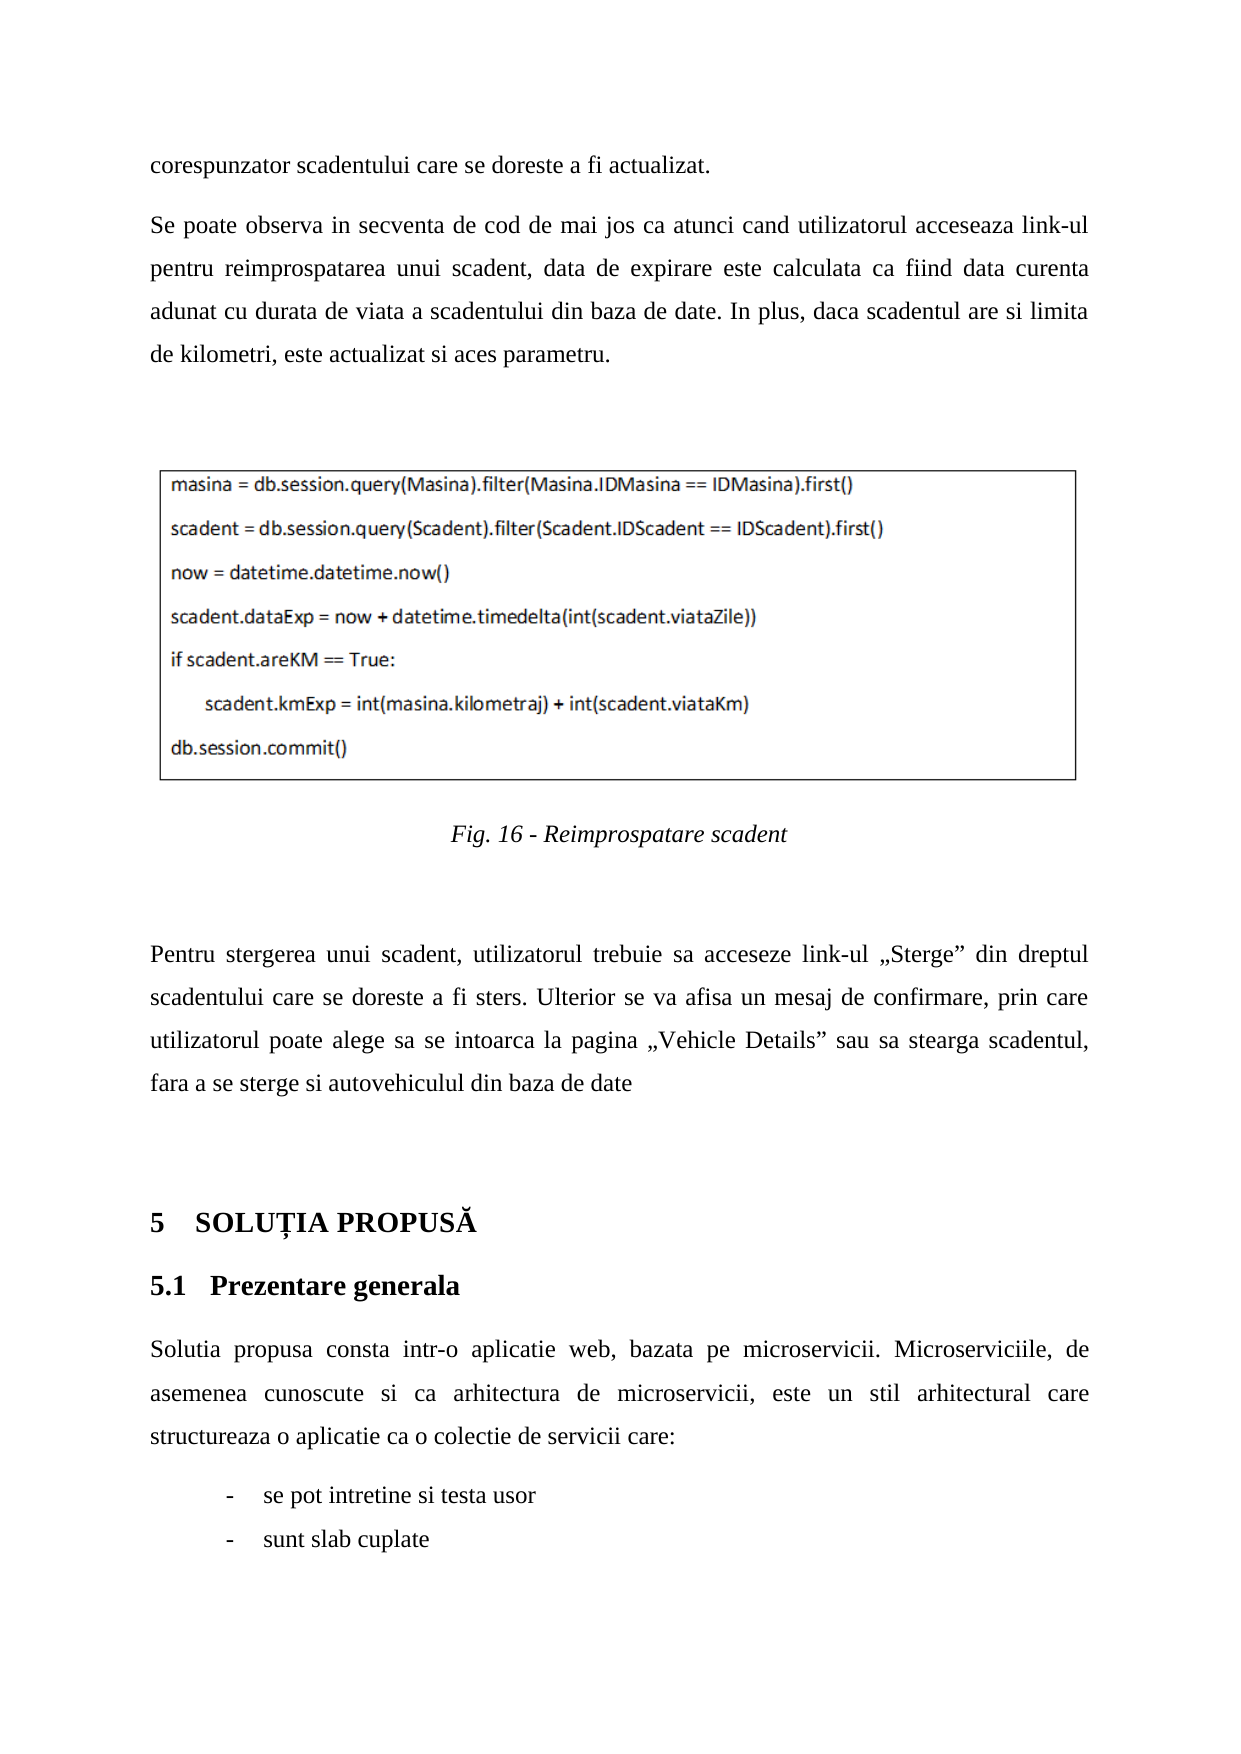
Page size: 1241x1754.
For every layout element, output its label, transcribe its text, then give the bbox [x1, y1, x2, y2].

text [150, 150, 1090, 179]
text Solutia propusa consta intr-o aplicatie web, bazata pe microservicii. Microserviciile, de asemenea cunoscute si ca arhitectura de microservicii, este un stil arhitectural care structureaza o aplicatie ca o colectie de servicii care: [150, 1334, 1090, 1449]
picture [150, 458, 1091, 789]
subtitle Prezentare generala [150, 1268, 1090, 1301]
text Se poate observa in secventa de cod de mai jos ca atunci cand utilizatorul acceseaza link-ul pentru reimprospatarea unui scadent, data de expirare este calculata ca fiind data curenta adunat cu durata de viata a scadentului din baza de date. In plus, daca scadentul are si limita de kilometri, este actualizat si aces parametru. [150, 210, 1090, 368]
text Fig. 16 - Reimprospatare scadent [150, 819, 1090, 848]
list sunt slab cuplate [226, 1524, 1090, 1552]
text Pentru stergerea unui scadent, utilizatorul trebuie sa acceseze link-ul „Sterge” din dreptul scadentului care se doreste a fi sters. Ulterior se va afisa un mesaj de confirmare, prin care utilizatorul poate alege sa se intoarca la pagina „Vehicle Details” sau sa stearga scadentul, fara a se sterge si autovehiculul din baza de date [150, 939, 1090, 1097]
list se pot intretine si testa usor [226, 1481, 1090, 1509]
subtitle Soluția propusă [150, 1205, 1090, 1238]
